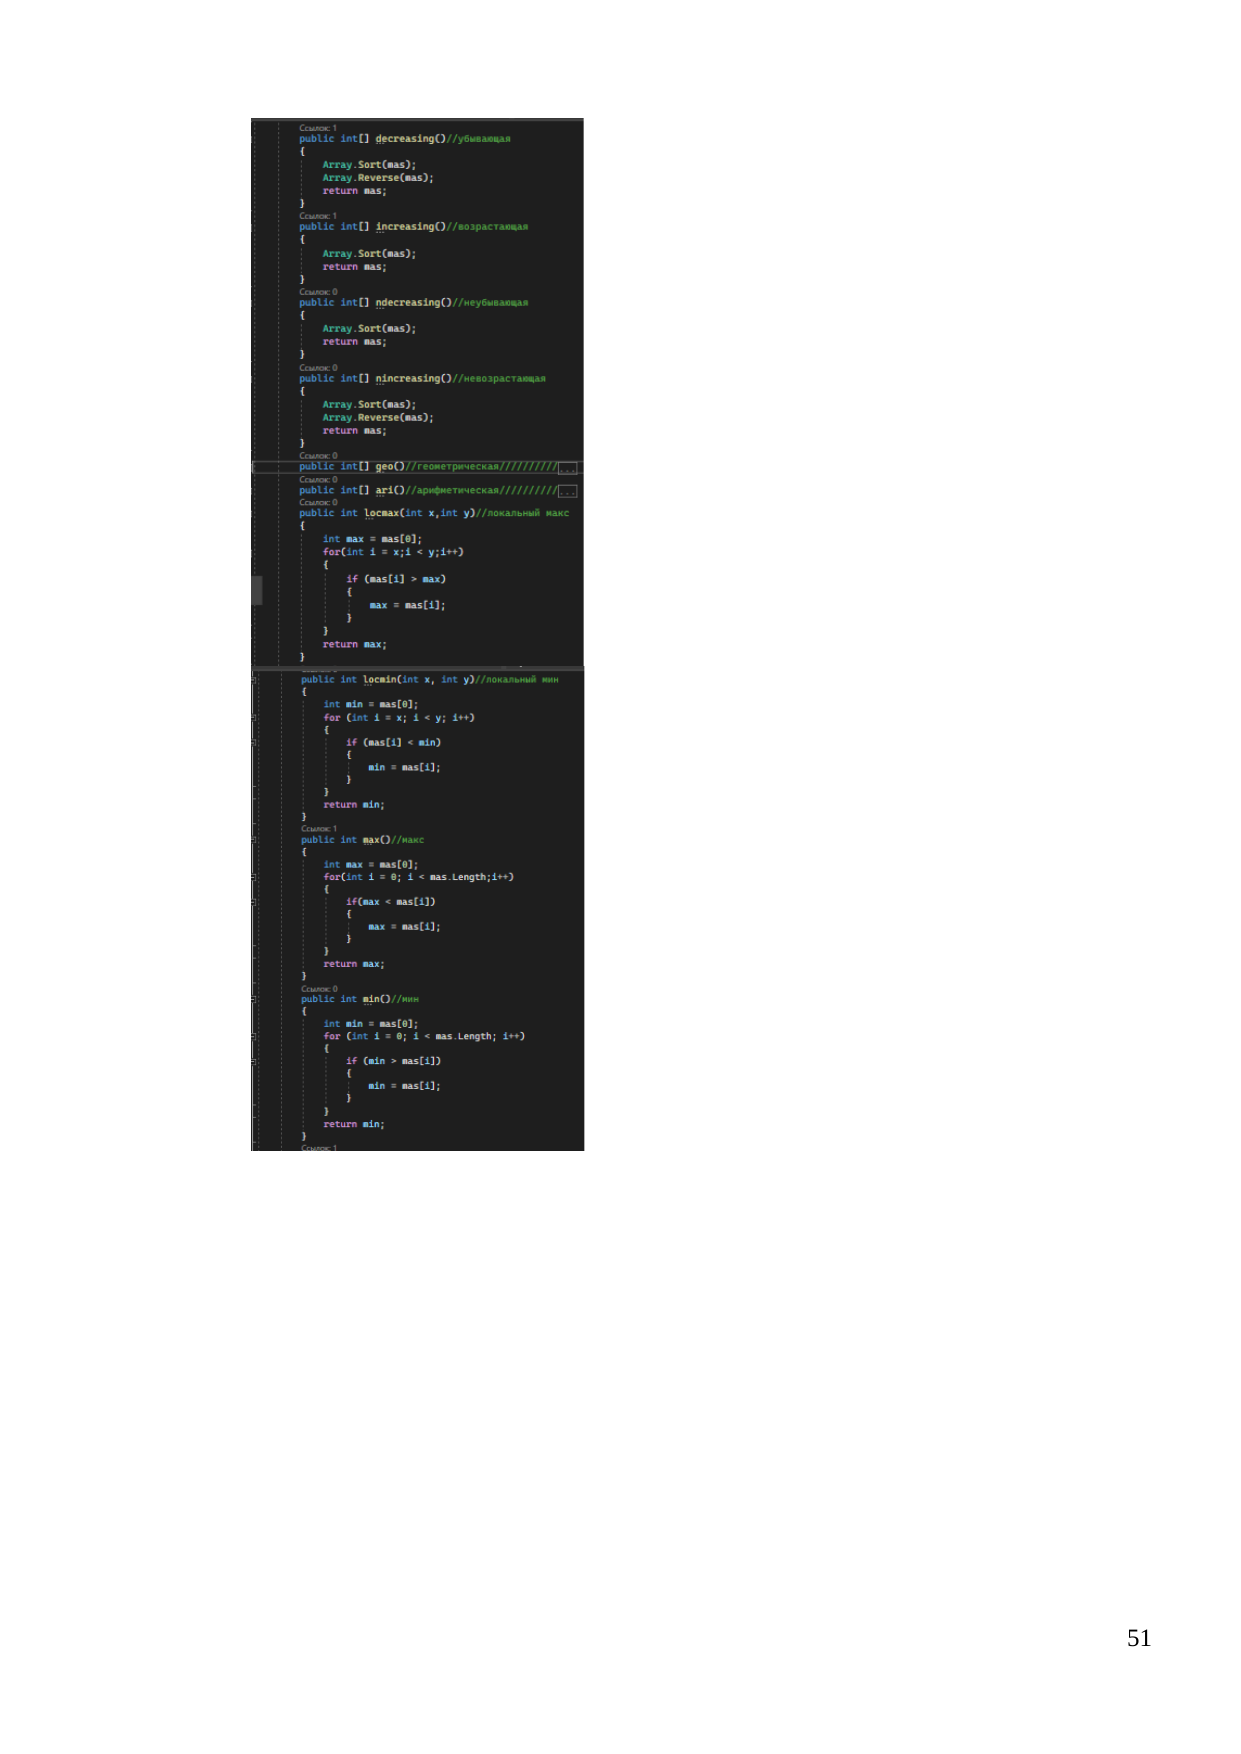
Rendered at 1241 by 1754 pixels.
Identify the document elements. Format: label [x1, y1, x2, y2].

picture [251, 118, 585, 1151]
